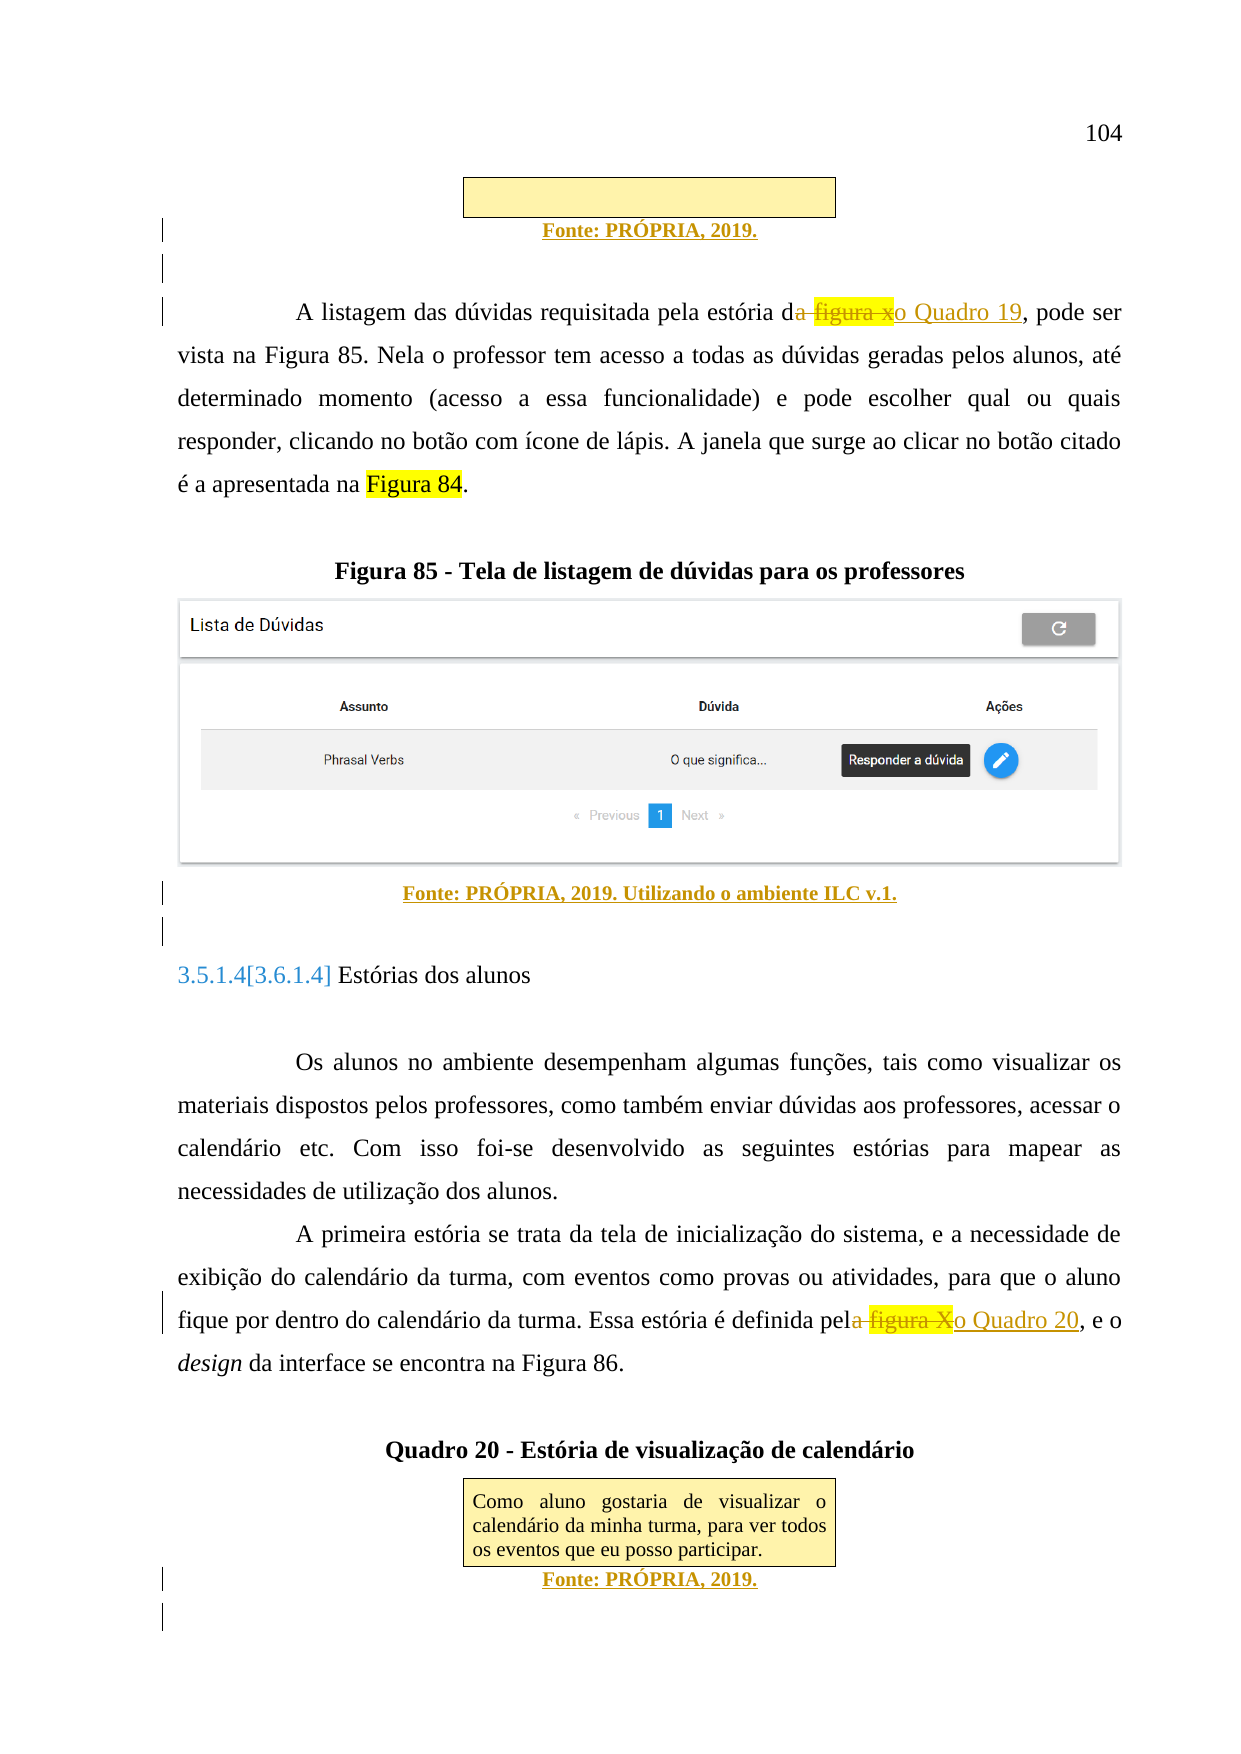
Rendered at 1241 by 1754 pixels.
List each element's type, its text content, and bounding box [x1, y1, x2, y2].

picture [177, 598, 1123, 867]
subtitle Estórias dos alunos [177, 960, 1122, 989]
text Os alunos no ambiente desempenham algumas funções, tais como visualizar os materiais dispostos pelos professores, como também enviar dúvidas aos professores, acessar o calendário etc. Com isso foi-se desenvolvido as seguintes estórias para mapear as necessidades de utilização dos alunos. [177, 1047, 1122, 1205]
text Quadro - Estória de visualização de calendário [177, 1435, 1122, 1463]
text A listagem das dúvidas requisitada pela estória d, pode ser vista na . Nela o professor tem acesso a todas as dúvidas geradas pelos alunos, até determinado momento (acesso a essa funcionalidade) e pode escolher qual ou quais responder, clicando no botão com ícone de lápis. A janela que surge ao clicar no botão citado é a apresentada na . [177, 297, 1122, 498]
text A primeira estória se trata da tela de inicialização do sistema, e a necessidade de exibição do calendário da turma, com eventos como provas ou atividades, para que o aluno fique por dentro do calendário da turma. Essa estória é definida pel, e o design da interface se encontra na . [177, 1219, 1122, 1377]
text Figura - Tela de listagem de dúvidas para os professores [177, 556, 1122, 584]
text Como aluno gostaria de visualizar o calendário da minha turma, para ver todos os eventos que eu posso participar. [464, 1479, 835, 1566]
